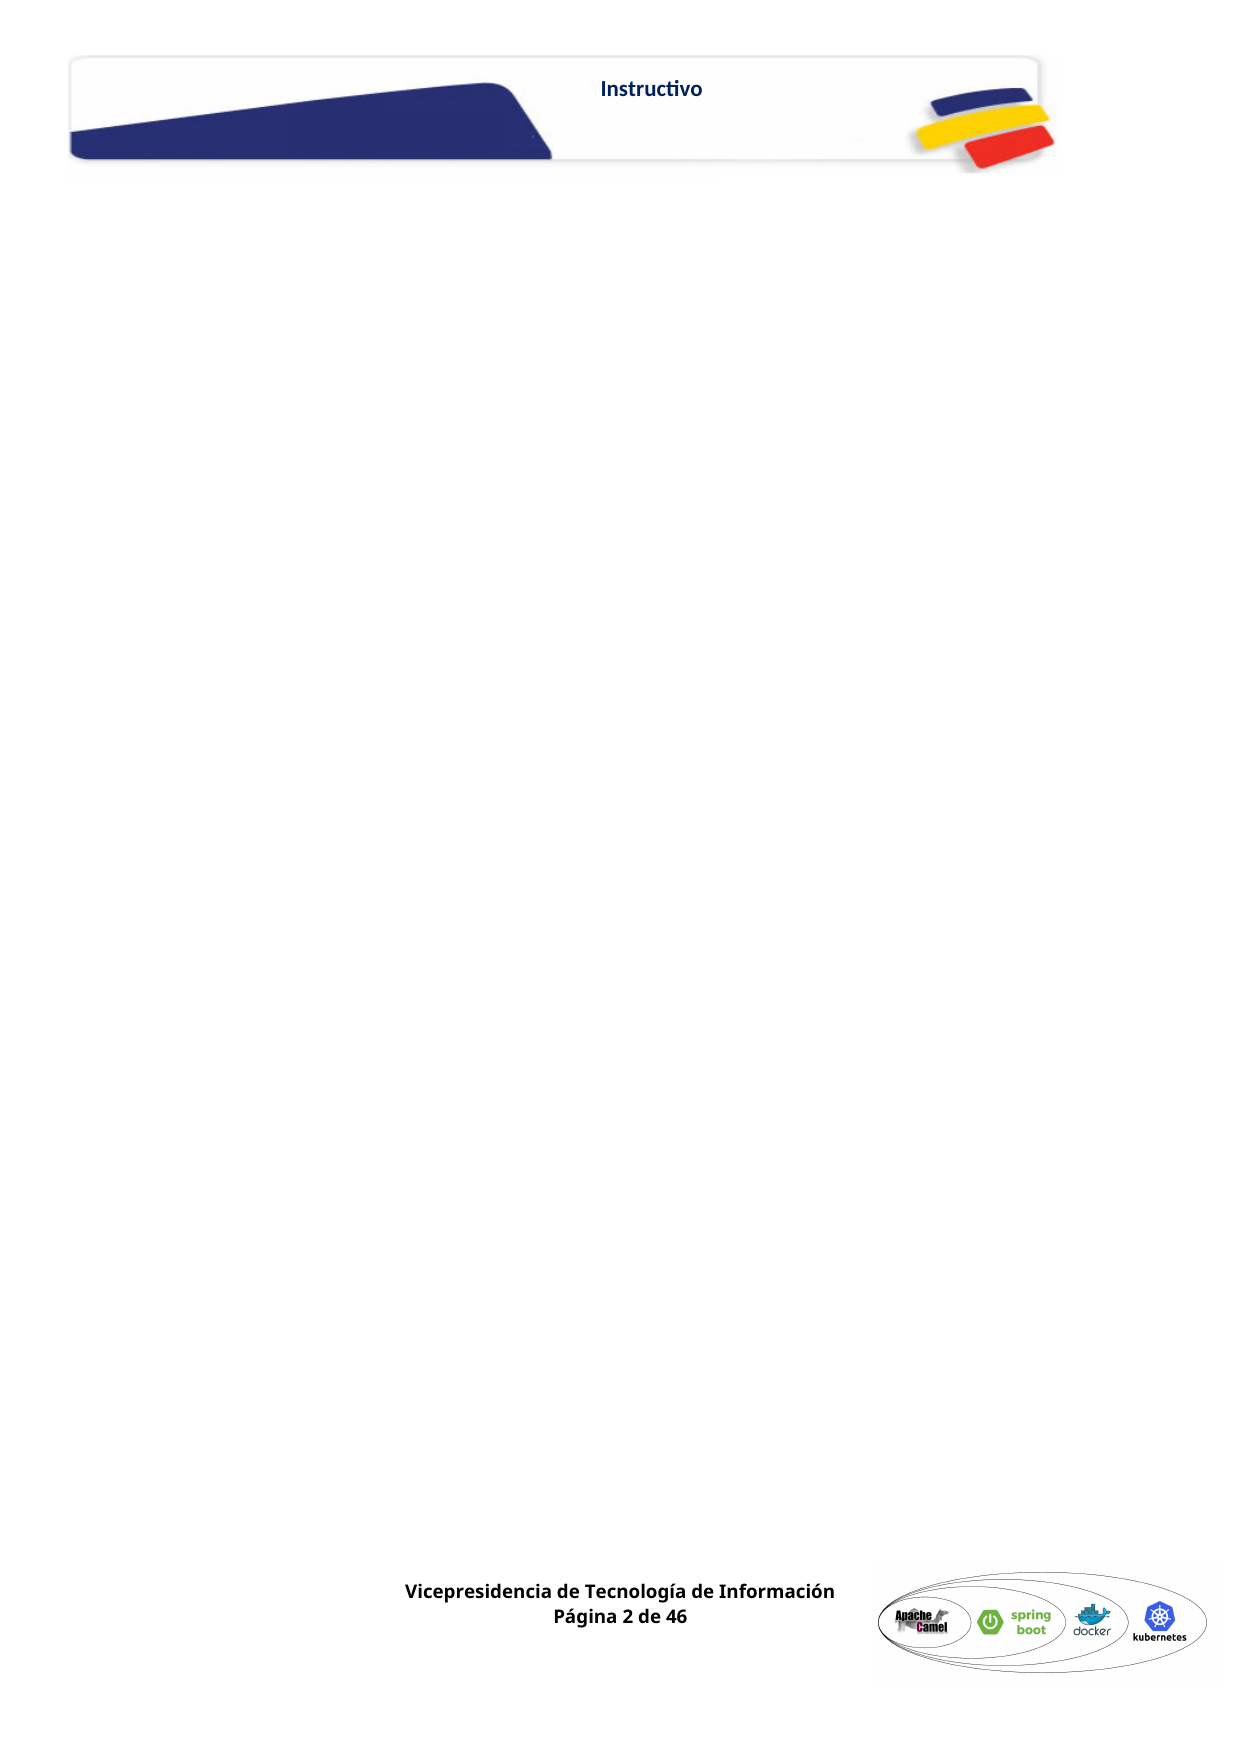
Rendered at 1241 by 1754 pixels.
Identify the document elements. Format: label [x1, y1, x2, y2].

picture [871, 1566, 1221, 1687]
picture [67, 55, 1061, 184]
